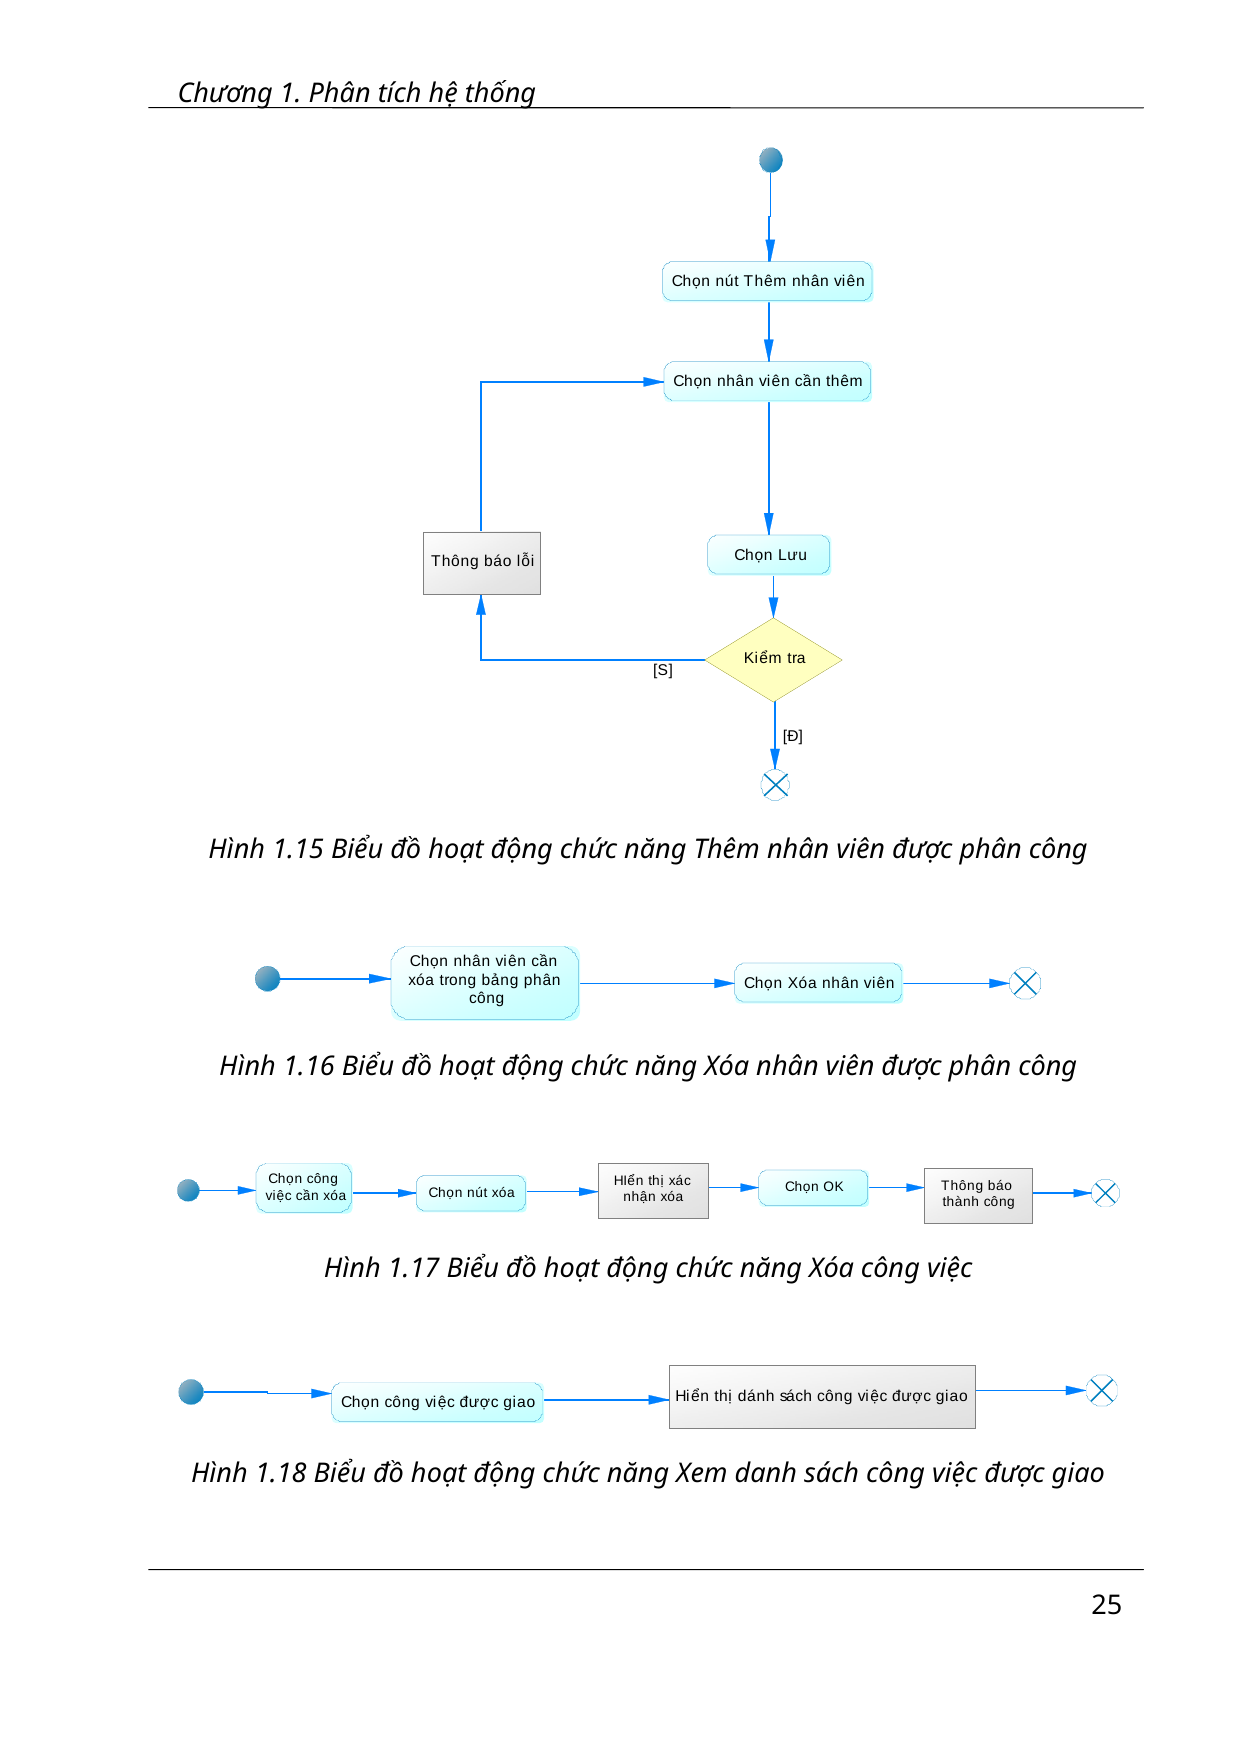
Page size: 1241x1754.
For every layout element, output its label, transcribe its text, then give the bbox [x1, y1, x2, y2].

picture [178, 1379, 204, 1405]
picture [707, 534, 830, 575]
picture [1098, 1194, 1104, 1201]
picture [177, 1179, 200, 1202]
picture [255, 966, 281, 992]
picture [331, 1382, 543, 1422]
picture [1009, 967, 1036, 1000]
picture [1116, 1184, 1120, 1202]
picture [765, 769, 785, 774]
picture [1091, 1374, 1118, 1407]
picture [662, 261, 873, 301]
picture [255, 1163, 352, 1213]
text Hình 1.15 Biểu đồ hoạt động chức năng Thêm nhân viên được phân công [177, 829, 1122, 866]
picture [1091, 1184, 1114, 1207]
picture [1037, 973, 1041, 994]
text Hình 1.17 Biểu đồ hoạt động chức năng Xóa công việc [177, 1249, 1122, 1286]
text Hình 1.18 Biểu đồ hoạt động chức năng Xem danh sách công việc được giao [177, 1453, 1122, 1490]
picture [765, 796, 785, 801]
picture [416, 1175, 526, 1212]
picture [758, 1169, 868, 1206]
picture [663, 361, 871, 401]
text Hình 1.16 Biểu đồ hoạt động chức năng Xóa nhân viên được phân công [177, 1046, 1122, 1083]
picture [760, 776, 764, 794]
picture [734, 962, 902, 1003]
picture [1086, 1380, 1090, 1401]
picture [759, 147, 782, 173]
picture [390, 946, 579, 1020]
picture [1096, 1179, 1115, 1183]
